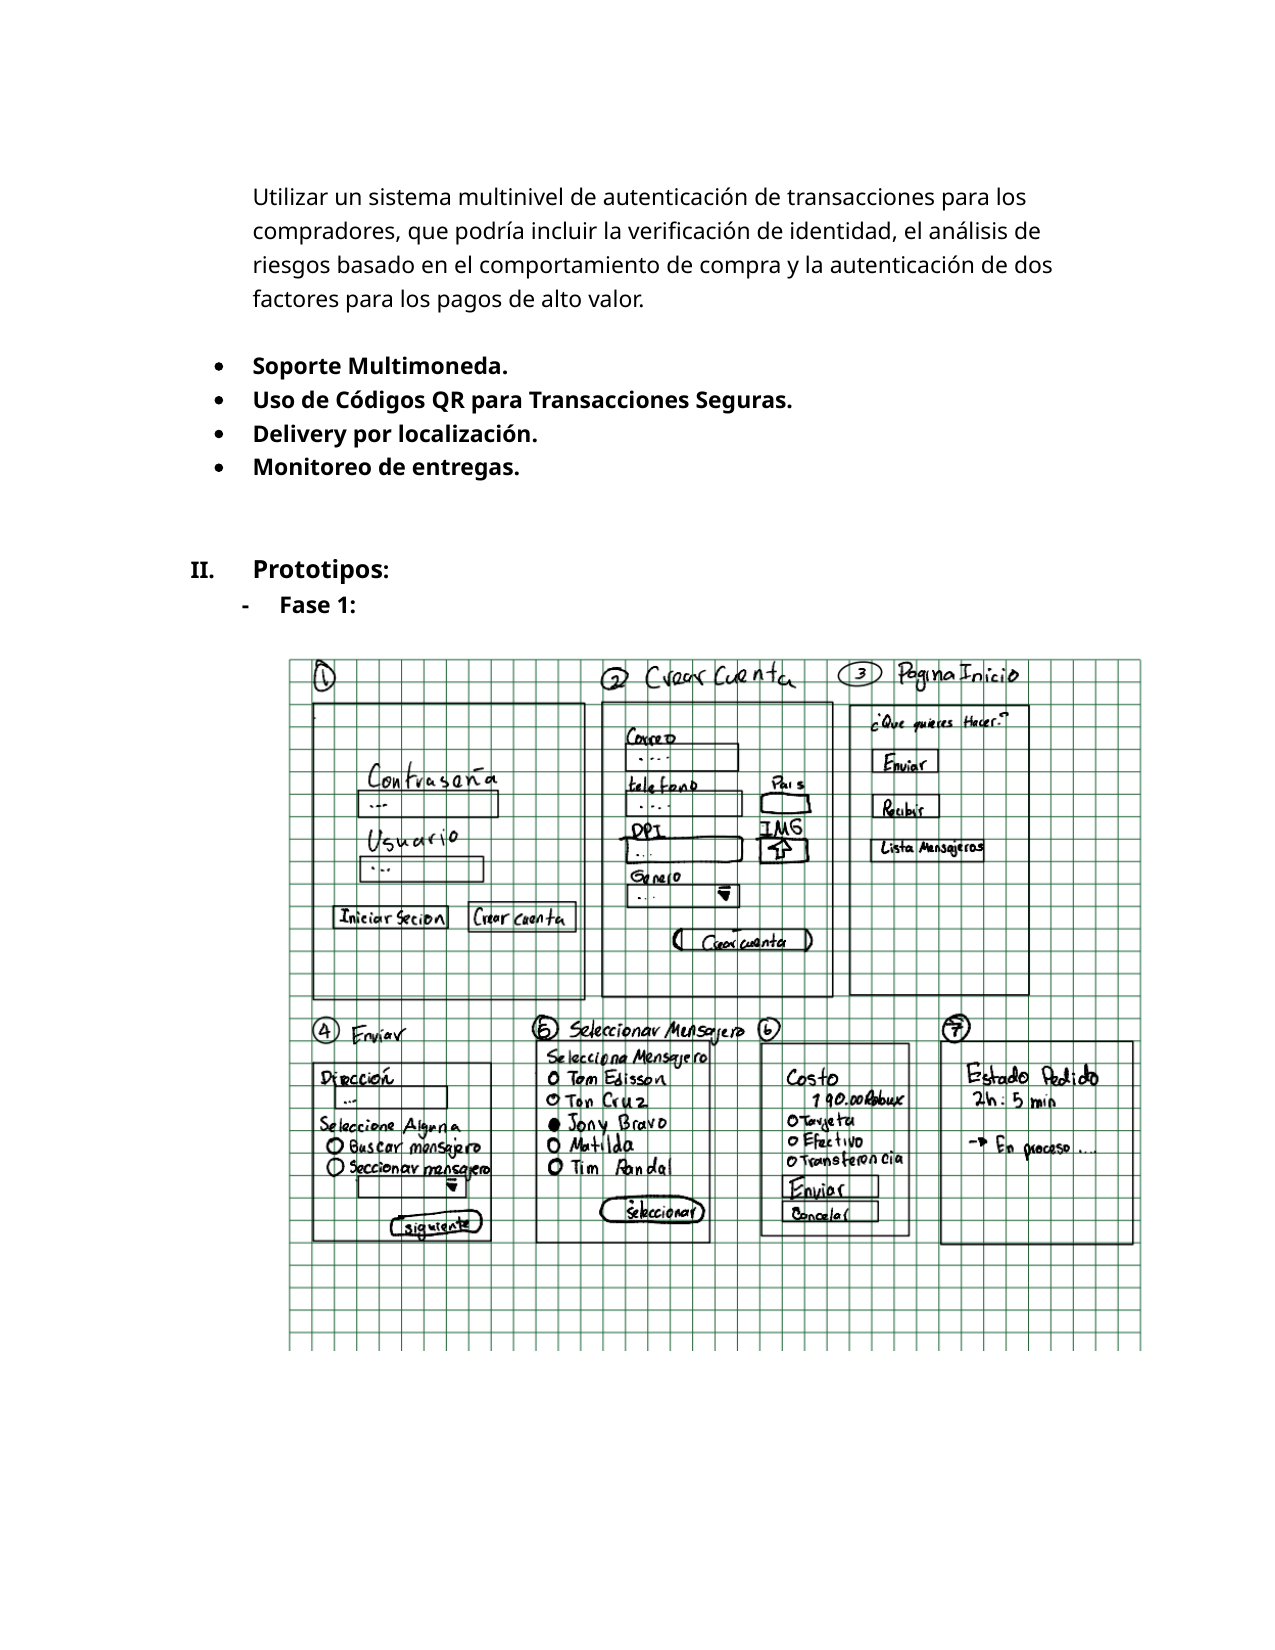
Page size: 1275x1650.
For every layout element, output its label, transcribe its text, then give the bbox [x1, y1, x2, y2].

list Utilizar un sistema multinivel de autenticación de transacciones para los compradores, que podría incluir la verificación de identidad, el análisis de riesgos basado en el comportamiento de compra y la autenticación de dos factores para los pagos de alto valor. [252, 181, 1098, 314]
list Monitoreo de entregas. [215, 451, 1098, 483]
picture [252, 622, 1173, 1351]
list Uso de Códigos QR para Transacciones Seguras. [215, 384, 1098, 415]
list Delivery por localización. [215, 418, 1098, 449]
list Soporte Multimoneda. [215, 350, 1098, 381]
list Fase 1: [242, 589, 1098, 620]
list Prototipos: [215, 552, 1098, 586]
